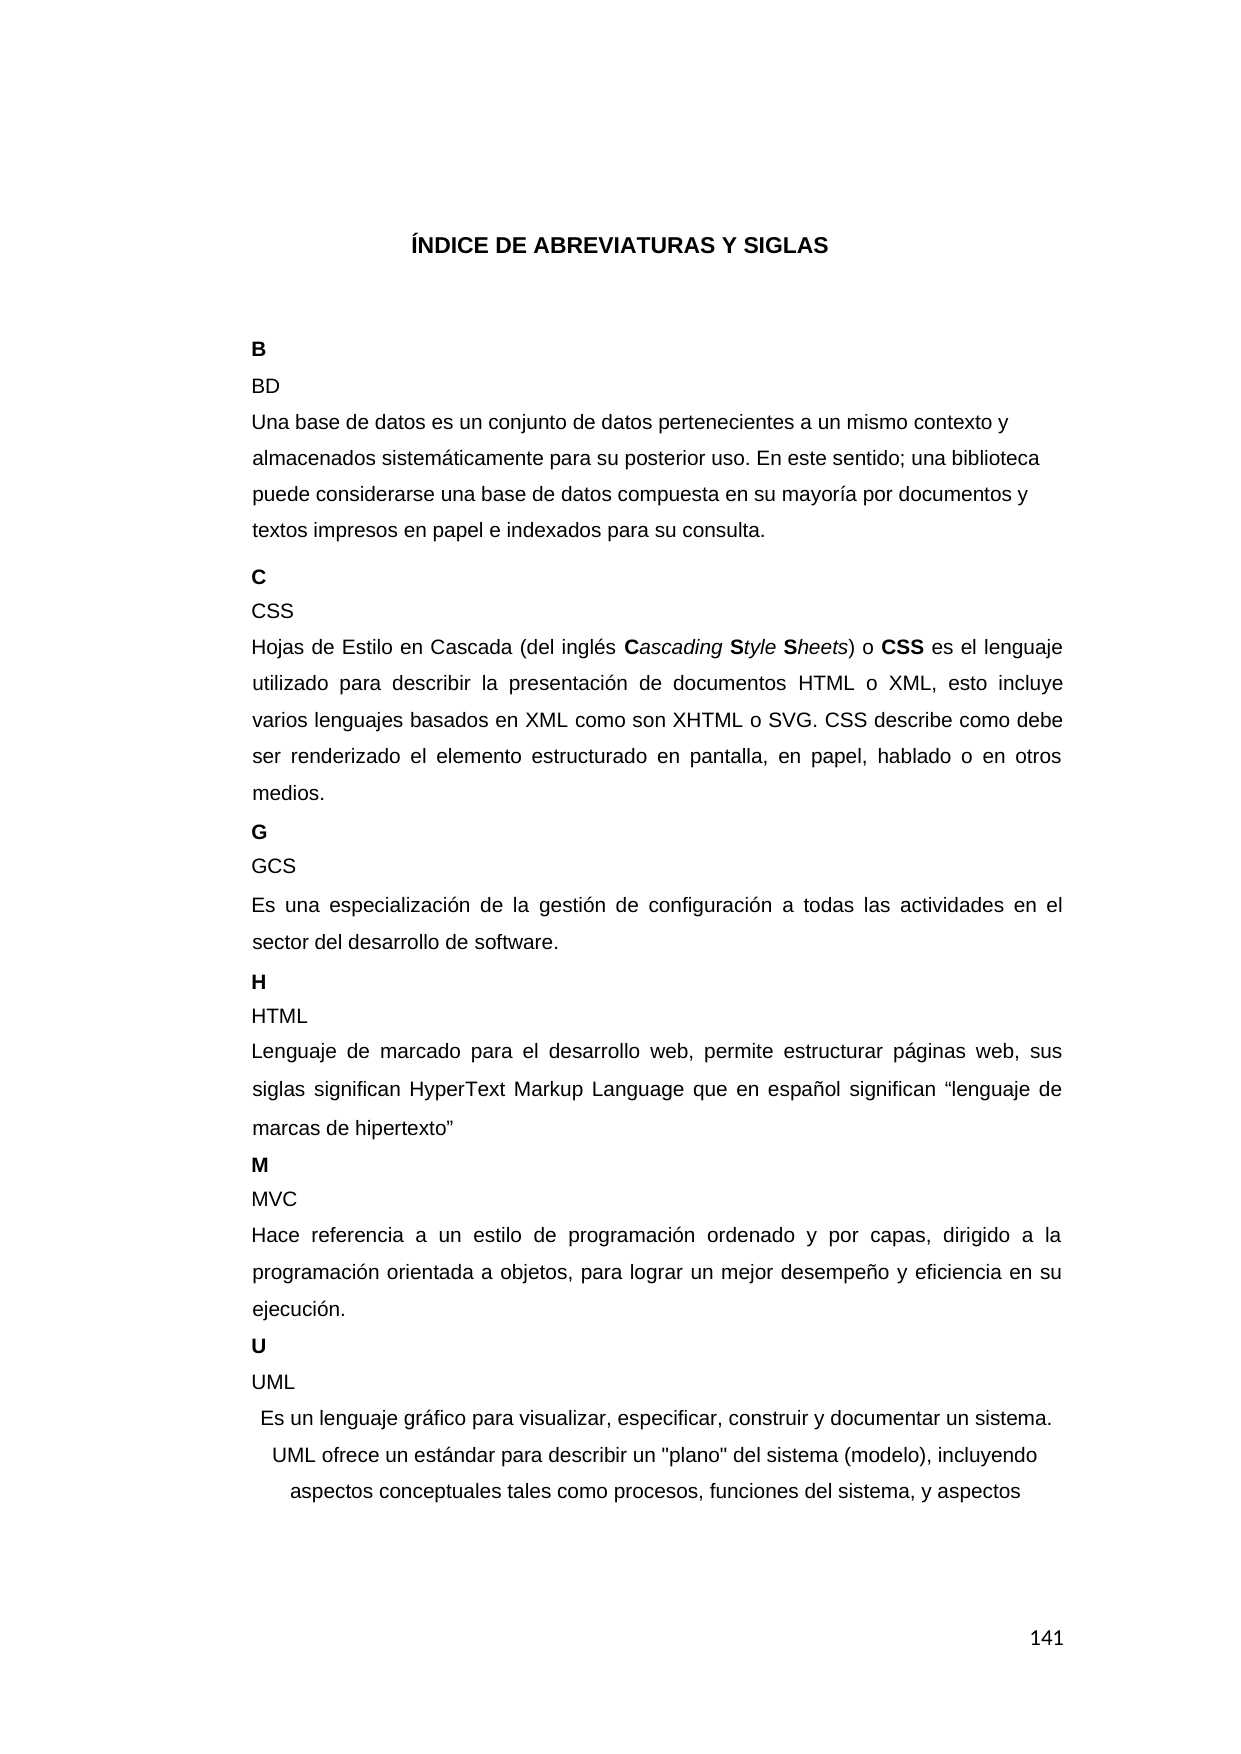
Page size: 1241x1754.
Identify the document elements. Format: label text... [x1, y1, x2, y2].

text HTML [251, 1003, 1063, 1027]
text BD [251, 374, 1063, 398]
text M [251, 1153, 1063, 1177]
text Lenguaje de marcado para el desarrollo web, permite estructurar páginas web, sus siglas significan HyperText Markup Language que en español significan “lenguaje de marcas de hipertexto” [251, 1039, 1063, 1139]
text U [251, 1334, 1063, 1358]
text Hojas de Estilo en Cascada (del inglés Cascading Style Sheets) o CSS es el lenguaje utilizado para describir la presentación de documentos HTML o XML, esto incluye varios lenguajes basados en XML como son XHTML o SVG. CSS describe como debe ser renderizado el elemento estructurado en pantalla, en papel, hablado o en otros medios. [251, 634, 1063, 805]
subtitle ÍNDICE DE ABREVIATURAS Y SIGLAS [251, 232, 989, 258]
text UML [251, 1370, 1063, 1394]
text CSS [251, 598, 1063, 622]
text GCS [251, 854, 1063, 878]
text H [251, 970, 1063, 994]
text Hace referencia a un estilo de programación ordenado y por capas, dirigido a la programación orientada a objetos, para lograr un mejor desempeño y eficiencia en su ejecución. [251, 1223, 1063, 1321]
text Es un lenguaje gráfico para visualizar, especificar, construir y documentar un sistema. [176, 1406, 1053, 1430]
text B [251, 337, 1063, 361]
text Es una especialización de la gestión de configuración a todas las actividades en el sector del desarrollo de software. [251, 893, 1063, 954]
text Una base de datos es un conjunto de datos pertenecientes a un mismo contexto y almacenados sistemáticamente para su posterior uso. En este sentido; una biblioteca puede considerarse una base de datos compuesta en su mayoría por documentos y textos impresos en papel e indexados para su consulta. [251, 410, 1046, 542]
text C [251, 565, 1063, 589]
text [247, 1443, 1063, 1503]
text MVC [251, 1187, 1063, 1211]
text G [251, 820, 1063, 844]
